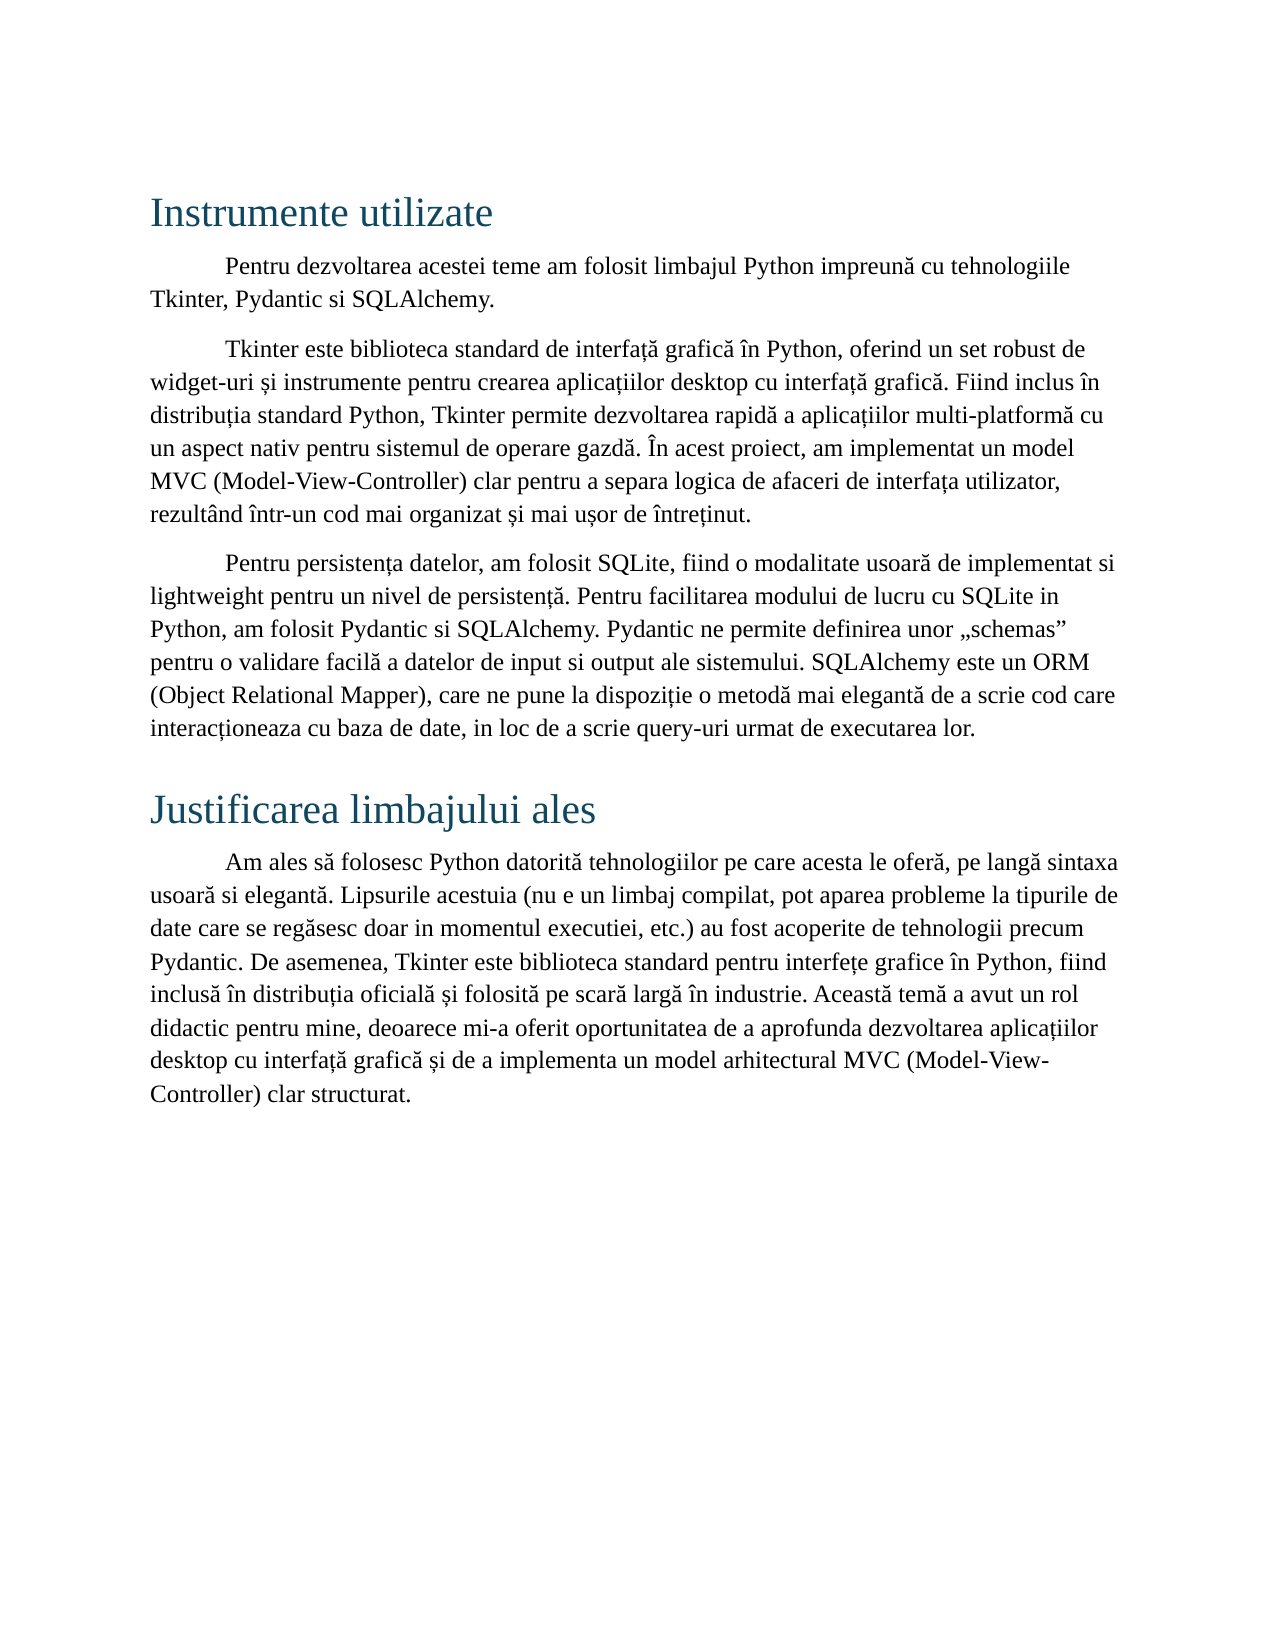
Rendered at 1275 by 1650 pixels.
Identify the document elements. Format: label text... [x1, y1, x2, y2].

text Pentru persistența datelor, am folosit SQLite, fiind o modalitate usoară de implementat si lightweight pentru un nivel de persistență. Pentru facilitarea modului de lucru cu SQLite in Python, am folosit Pydantic si SQLAlchemy. Pydantic ne permite definirea unor „schemas” pentru o validare facilă a datelor de input si output ale sistemului. SQLAlchemy este un ORM (Object Relational Mapper), care ne pune la dispoziție o metodă mai elegantă de a scrie cod care interacționeaza cu baza de date, in loc de a scrie query-uri urmat de executarea lor. [150, 548, 1125, 742]
subtitle Instrumente utilizate [150, 187, 1125, 235]
text Pentru dezvoltarea acestei teme am folosit limbajul Python impreună cu tehnologiile Tkinter, Pydantic si SQLAlchemy. [150, 251, 1125, 313]
text Am ales să folosesc Python datorită tehnologiilor pe care acesta le oferă, pe langă sintaxa usoară si elegantă. Lipsurile acestuia (nu e un limbaj compilat, pot aparea probleme la tipurile de date care se regăsesc doar in momentul executiei, etc.) au fost acoperite de tehnologii precum Pydantic. De asemenea, Tkinter este biblioteca standard pentru interfețe grafice în Python, fiind inclusă în distribuția oficială și folosită pe scară largă în industrie. Această temă a avut un rol didactic pentru mine, deoarece mi-a oferit oportunitatea de a aprofunda dezvoltarea aplicațiilor desktop cu interfață grafică și de a implementa un model arhitectural MVC (Model-View-Controller) clar structurat. [150, 847, 1125, 1107]
text Tkinter este biblioteca standard de interfață grafică în Python, oferind un set robust de widget-uri și instrumente pentru crearea aplicațiilor desktop cu interfață grafică. Fiind inclus în distribuția standard Python, Tkinter permite dezvoltarea rapidă a aplicațiilor multi-platformă cu un aspect nativ pentru sistemul de operare gazdă. În acest proiect, am implementat un model MVC (Model-View-Controller) clar pentru a separa logica de afaceri de interfața utilizator, rezultând într-un cod mai organizat și mai ușor de întreținut. [150, 334, 1125, 527]
subtitle Justificarea limbajului ales [150, 784, 1125, 832]
